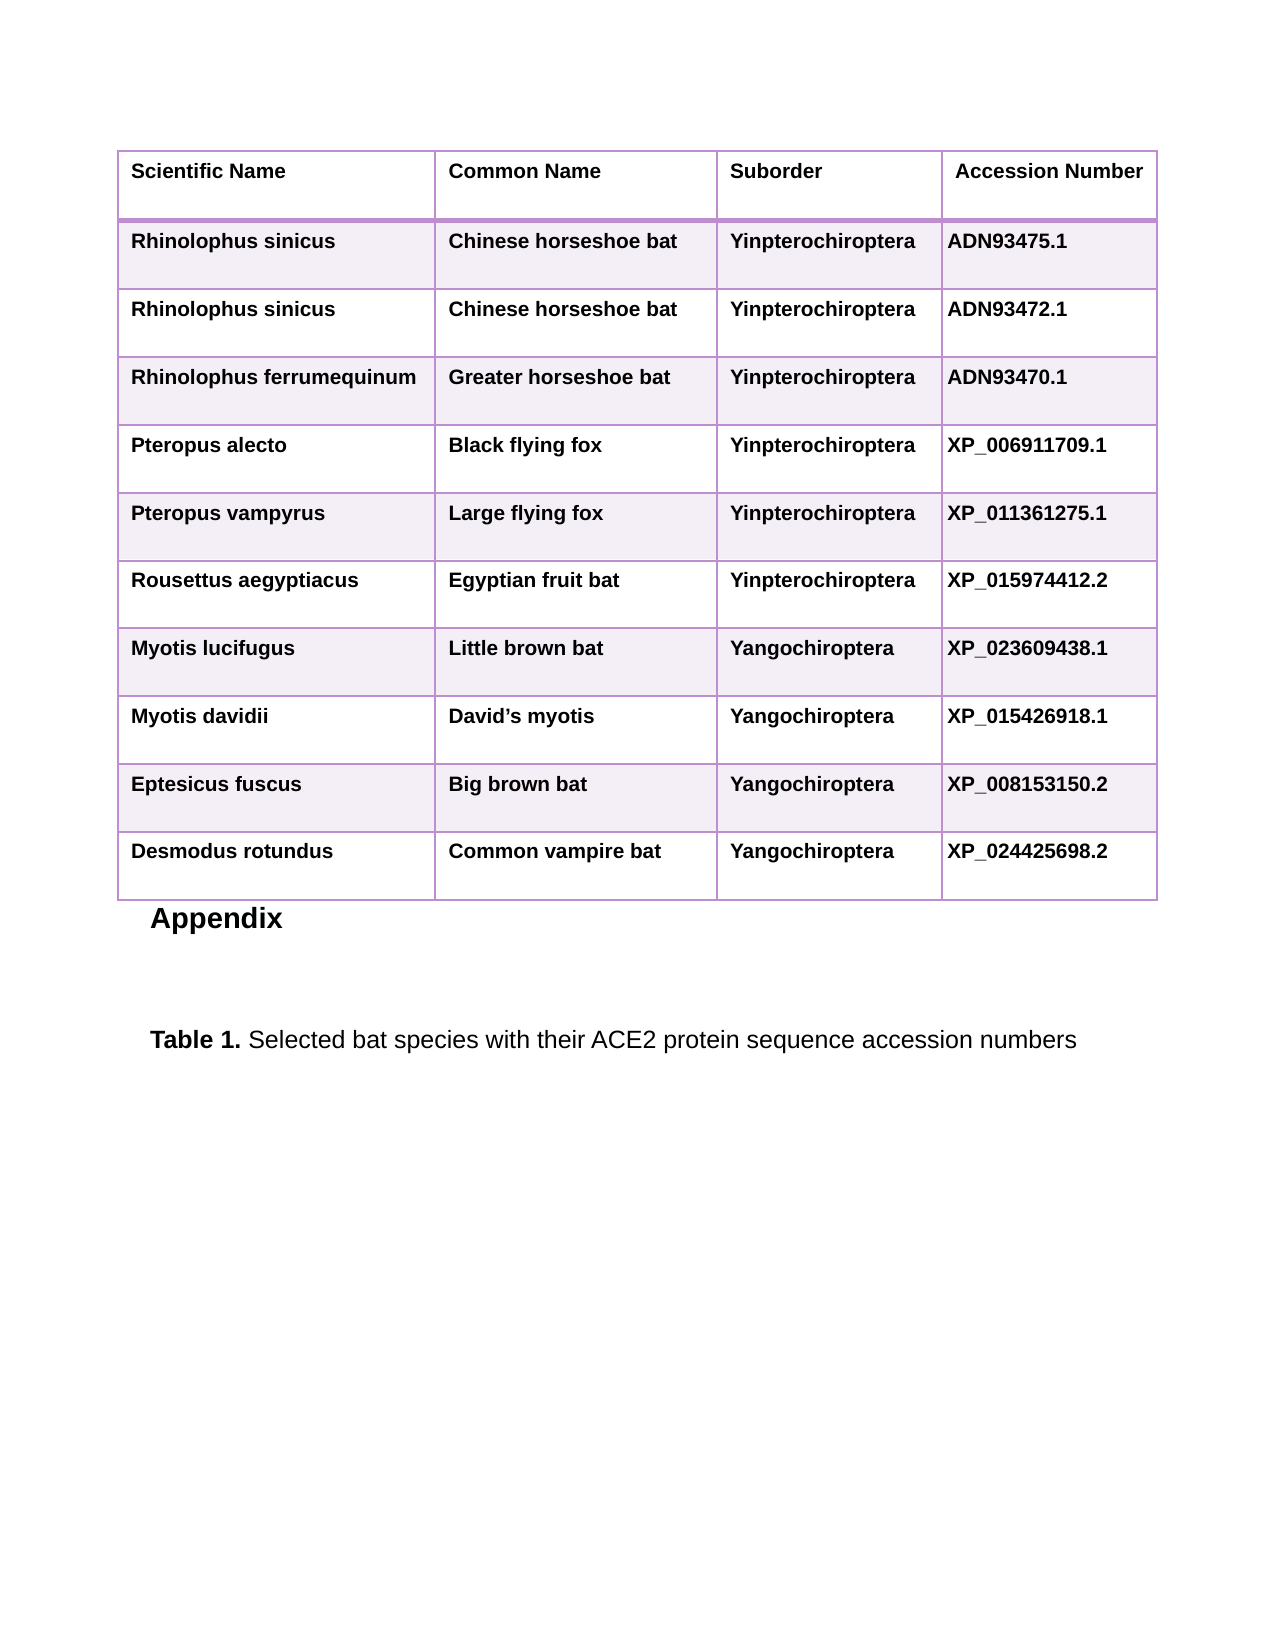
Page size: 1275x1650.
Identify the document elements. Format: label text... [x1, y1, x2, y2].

table_cell XP_006911709.1 [943, 426, 1156, 492]
table_cell David’s myotis [436, 697, 716, 763]
table_cell ADN93472.1 [943, 290, 1156, 356]
table_cell XP_024425698.2 [943, 833, 1156, 898]
table_cell Myotis lucifugus [119, 629, 434, 695]
table_cell Big brown bat [436, 765, 716, 831]
table_cell Yinpterochiroptera [718, 290, 941, 356]
table_cell Yangochiroptera [718, 765, 941, 831]
text Appendix [150, 901, 1125, 934]
table_header Common Name [436, 152, 716, 218]
table_cell Pteropus alecto [119, 426, 434, 492]
table_cell Yinpterochiroptera [718, 494, 941, 559]
table_cell Yinpterochiroptera [718, 223, 941, 288]
table_cell Rhinolophus ferrumequinum [119, 358, 434, 424]
table_cell Yinpterochiroptera [718, 426, 941, 492]
table_cell Egyptian fruit bat [436, 562, 716, 627]
table_cell Large flying fox [436, 494, 716, 559]
table_cell Yinpterochiroptera [718, 358, 941, 424]
table_cell Rhinolophus sinicus [119, 223, 434, 288]
table_cell ADN93470.1 [943, 358, 1156, 424]
table_cell Rhinolophus sinicus [119, 290, 434, 356]
table_header Suborder [718, 152, 941, 218]
table_cell XP_015974412.2 [943, 562, 1156, 627]
table_cell XP_011361275.1 [943, 494, 1156, 559]
table_cell Black flying fox [436, 426, 716, 492]
table_cell Little brown bat [436, 629, 716, 695]
text Table 1. Selected bat species with their ACE2 protein sequence accession numbers [150, 1025, 1125, 1054]
table_cell Chinese horseshoe bat [436, 223, 716, 288]
table_cell Myotis davidii [119, 697, 434, 763]
table_cell Desmodus rotundus [119, 833, 434, 898]
table_cell Yinpterochiroptera [718, 562, 941, 627]
table_cell Rousettus aegyptiacus [119, 562, 434, 627]
table_header Scientific Name [119, 152, 434, 218]
table_cell XP_023609438.1 [943, 629, 1156, 695]
table_cell Pteropus vampyrus [119, 494, 434, 559]
table_header Accession Number [943, 152, 1156, 218]
table_cell Common vampire bat [436, 833, 716, 898]
table_cell ADN93475.1 [943, 223, 1156, 288]
table_cell Yangochiroptera [718, 833, 941, 898]
table_cell Chinese horseshoe bat [436, 290, 716, 356]
table_cell Yangochiroptera [718, 629, 941, 695]
table_cell Greater horseshoe bat [436, 358, 716, 424]
table_cell Yangochiroptera [718, 697, 941, 763]
table_cell XP_015426918.1 [943, 697, 1156, 763]
table_cell XP_008153150.2 [943, 765, 1156, 831]
table_cell Eptesicus fuscus [119, 765, 434, 831]
